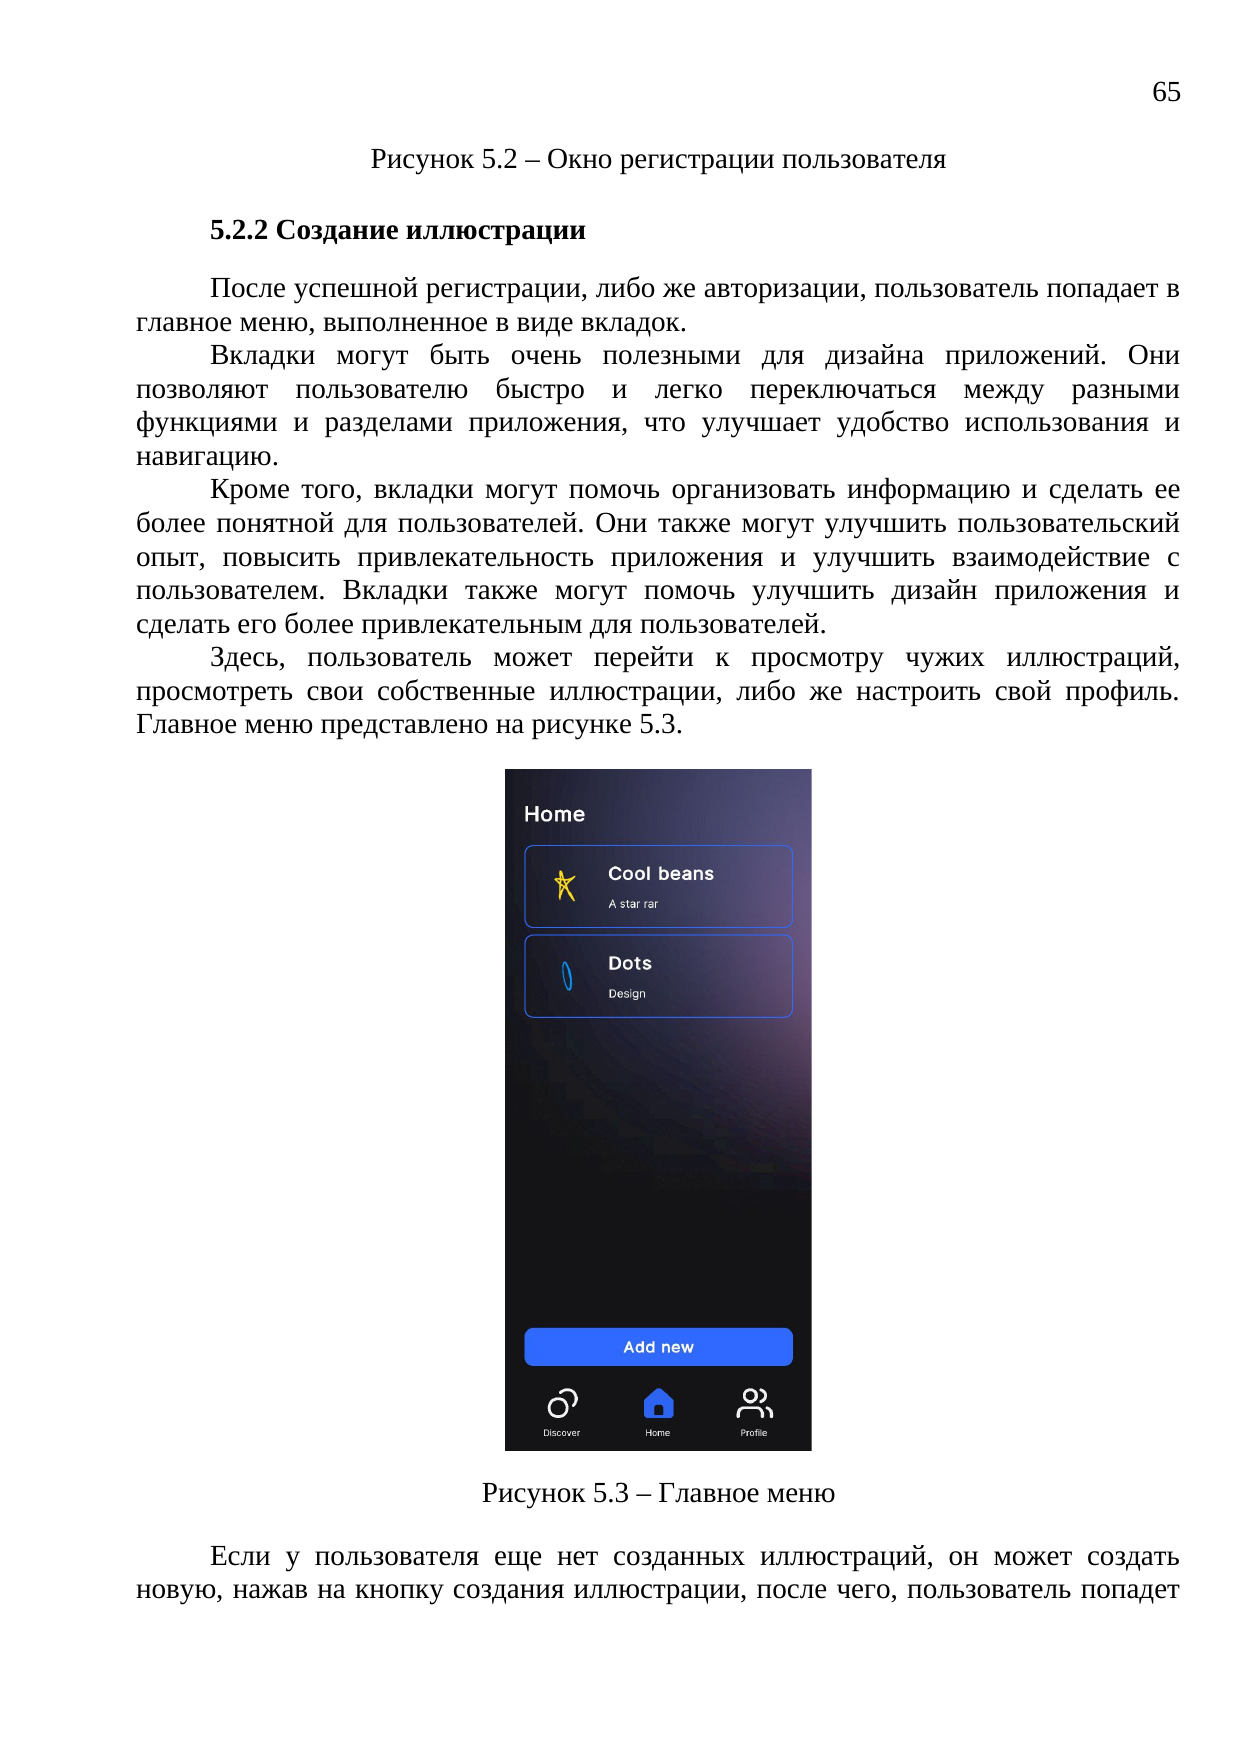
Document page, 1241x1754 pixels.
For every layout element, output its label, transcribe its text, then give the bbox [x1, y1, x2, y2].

subtitle 5.2.2 Создание иллюстрации [136, 212, 1181, 245]
text После успешной регистрации, либо же авторизации, пользователь попадает в главное меню, выполненное в виде вкладок. [136, 270, 1181, 337]
text Здесь, пользователь может перейти к просмотру чужих иллюстраций, просмотреть свои собственные иллюстрации, либо же настроить свой профиль. Главное меню представлено на рисунке 5.3. [136, 639, 1181, 740]
text Рисунок 5.3 – Главное меню [136, 1475, 1181, 1509]
text Рисунок 5.2 – Окно регистрации пользователя [136, 141, 1181, 174]
text Кроме того, вкладки могут помочь организовать информацию и сделать ее более понятной для пользователей. Они также могут улучшить пользовательский опыт, повысить привлекательность приложения и улучшить взаимодействие с пользователем. Вкладки также могут помочь улучшить дизайн приложения и сделать его более привлекательным для пользователей. [136, 472, 1181, 639]
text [136, 1538, 1181, 1605]
text Вкладки могут быть очень полезными для дизайна приложений. Они позволяют пользователю быстро и легко переключаться между разными функциями и разделами приложения, что улучшает удобство использования и навигацию. [136, 337, 1181, 472]
picture [505, 769, 812, 1451]
